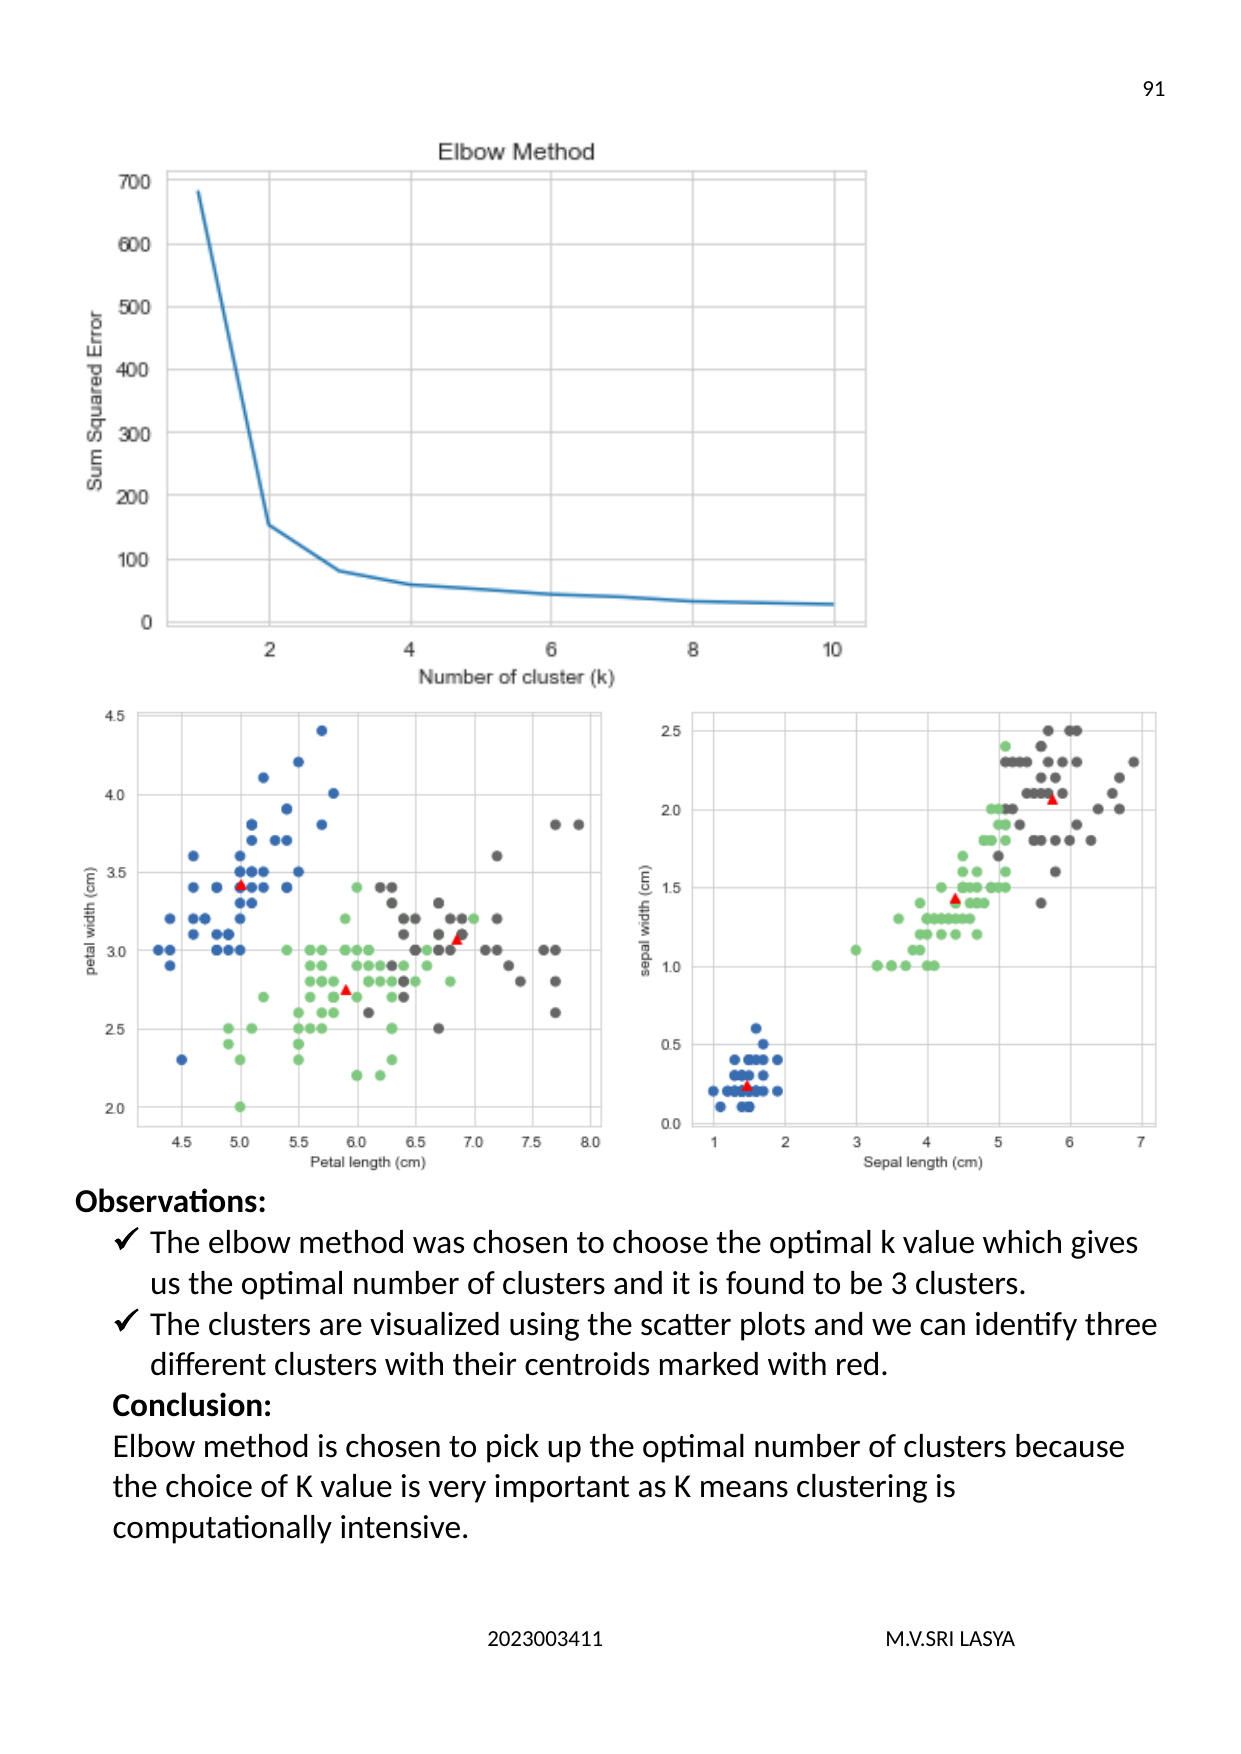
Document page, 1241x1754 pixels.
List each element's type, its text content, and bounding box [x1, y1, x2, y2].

text Observations: [75, 1181, 1165, 1221]
list The elbow method was chosen to choose the optimal k value which gives us the optimal number of clusters and it is found to be 3 clusters. [112, 1221, 1165, 1302]
text Elbow method is chosen to pick up the optimal number of clusters because the choice of K value is very important as K means clustering is computationally intensive. [112, 1425, 1165, 1547]
picture [75, 129, 1166, 1181]
text Conclusion: [112, 1384, 1165, 1425]
list The clusters are visualized using the scatter plots and we can identify three different clusters with their centroids marked with red. [112, 1302, 1165, 1384]
